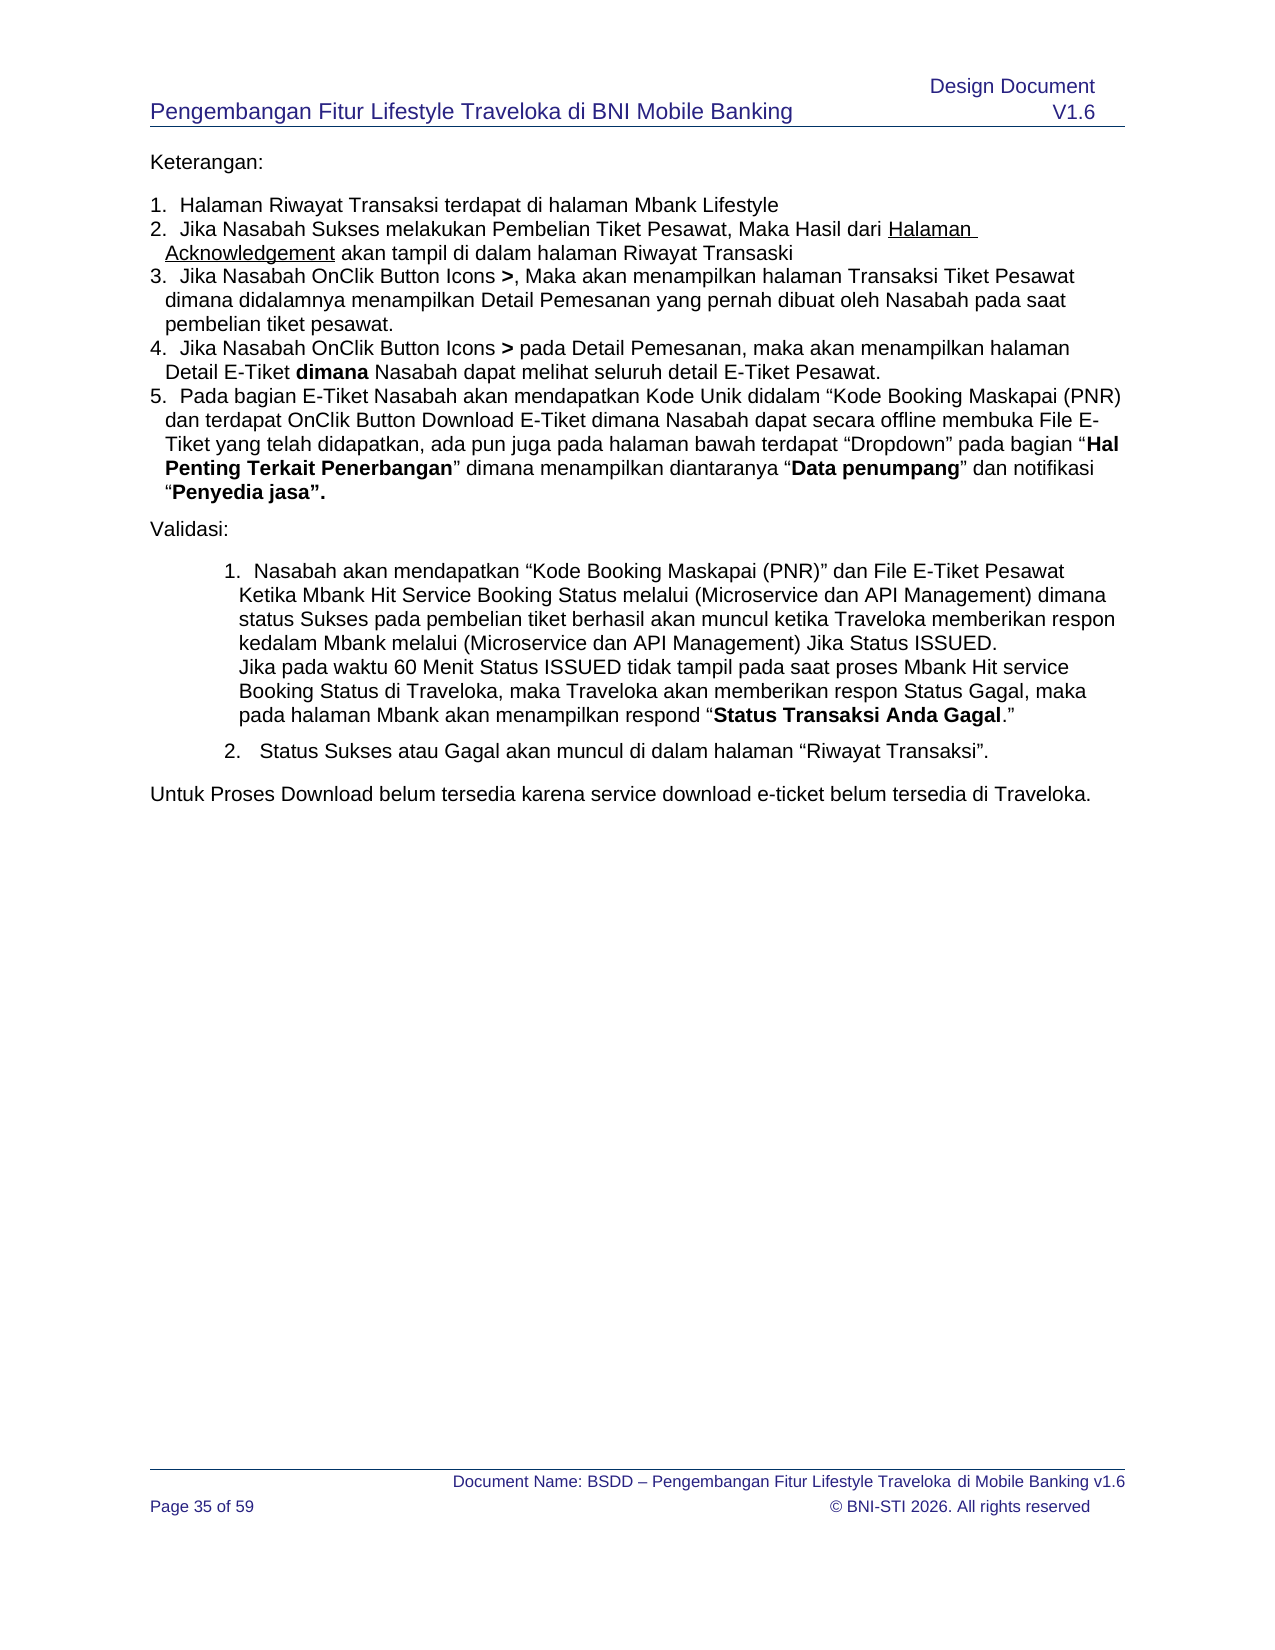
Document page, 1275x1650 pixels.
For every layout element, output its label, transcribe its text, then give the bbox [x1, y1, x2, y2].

text Untuk Proses Download belum tersedia karena service download e-ticket belum tersedia di Traveloka. [150, 781, 1125, 805]
text Validasi: [150, 516, 1125, 540]
text Keterangan: [150, 150, 1125, 174]
list Jika Nasabah OnClik Button Icons >, Maka akan menampilkan halaman Transaksi Tiket Pesawat dimana didalamnya menampilkan Detail Pemesanan yang pernah dibuat oleh Nasabah pada saat pembelian tiket pesawat. [150, 264, 1125, 336]
list Jika pada waktu 60 Menit Status ISSUED tidak tampil pada saat proses Mbank Hit service Booking Status di Traveloka, maka Traveloka akan memberikan respon Status Gagal, maka pada halaman Mbank akan menampilkan respond “Status Transaksi Anda Gagal.” [239, 654, 1125, 726]
text 2. Status Sukses atau Gagal akan muncul di dalam halaman “Riwayat Transaksi”. [224, 739, 1125, 763]
list Jika Nasabah Sukses melakukan Pembelian Tiket Pesawat, Maka Hasil dari Halaman Acknowledgement akan tampil di dalam halaman Riwayat Transaski [150, 216, 1125, 264]
list Jika Nasabah OnClik Button Icons > pada Detail Pemesanan, maka akan menampilkan halaman Detail E-Tiket dimana Nasabah dapat melihat seluruh detail E-Tiket Pesawat. [150, 336, 1125, 384]
list Nasabah akan mendapatkan “Kode Booking Maskapai (PNR)” dan File E-Tiket Pesawat Ketika Mbank Hit Service Booking Status melalui (Microservice dan API Management) dimana status Sukses pada pembelian tiket berhasil akan muncul ketika Traveloka memberikan respon kedalam Mbank melalui (Microservice dan API Management) Jika Status ISSUED. [224, 559, 1125, 654]
list Halaman Riwayat Transaksi terdapat di halaman Mbank Lifestyle [150, 192, 1125, 216]
list Pada bagian E-Tiket Nasabah akan mendapatkan Kode Unik didalam “Kode Booking Maskapai (PNR) dan terdapat OnClik Button Download E-Tiket dimana Nasabah dapat secara offline membuka File E-Tiket yang telah didapatkan, ada pun juga pada halaman bawah terdapat “Dropdown” pada bagian “Hal Penting Terkait Penerbangan” dimana menampilkan diantaranya “Data penumpang” dan notifikasi “Penyedia jasa”. [150, 384, 1125, 504]
